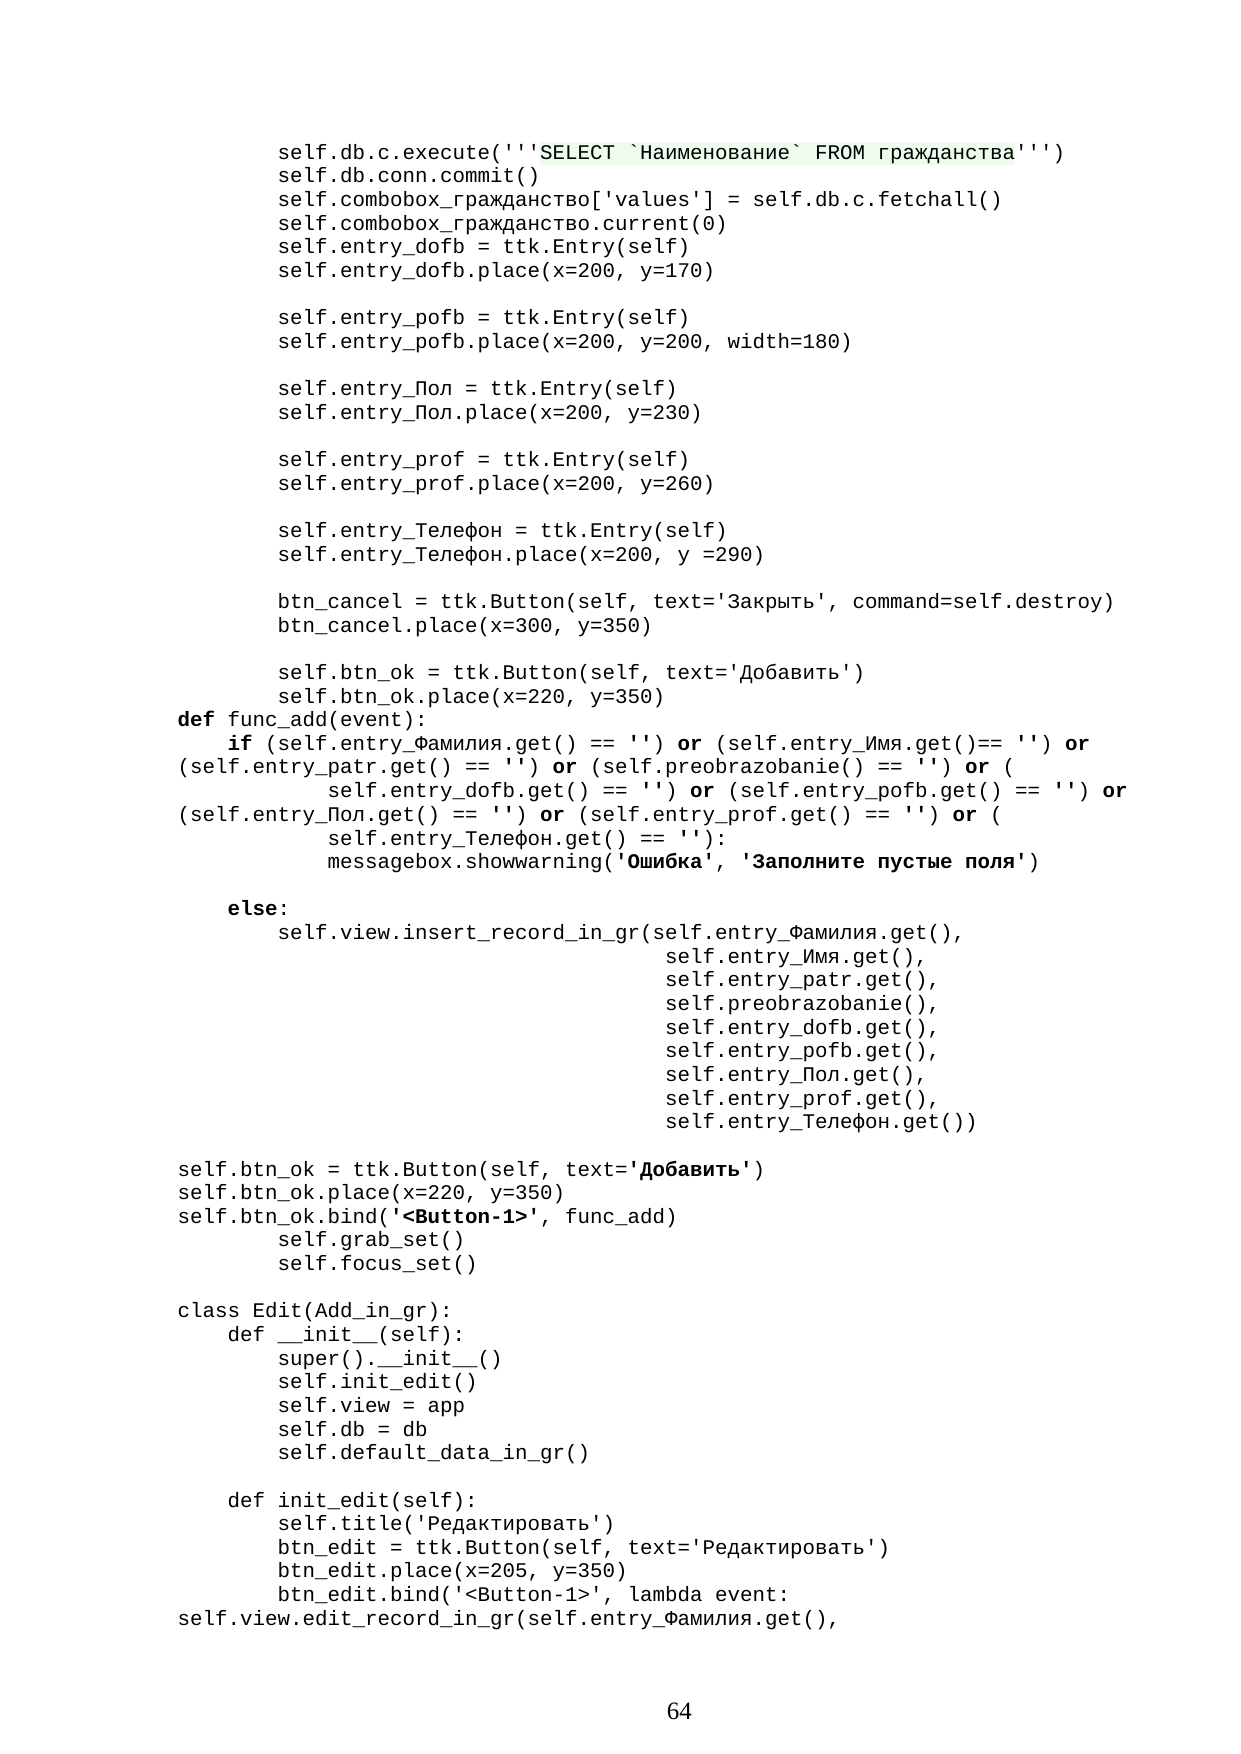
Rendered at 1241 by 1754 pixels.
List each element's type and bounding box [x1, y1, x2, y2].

text [177, 1229, 1181, 1631]
text [177, 118, 1181, 1229]
